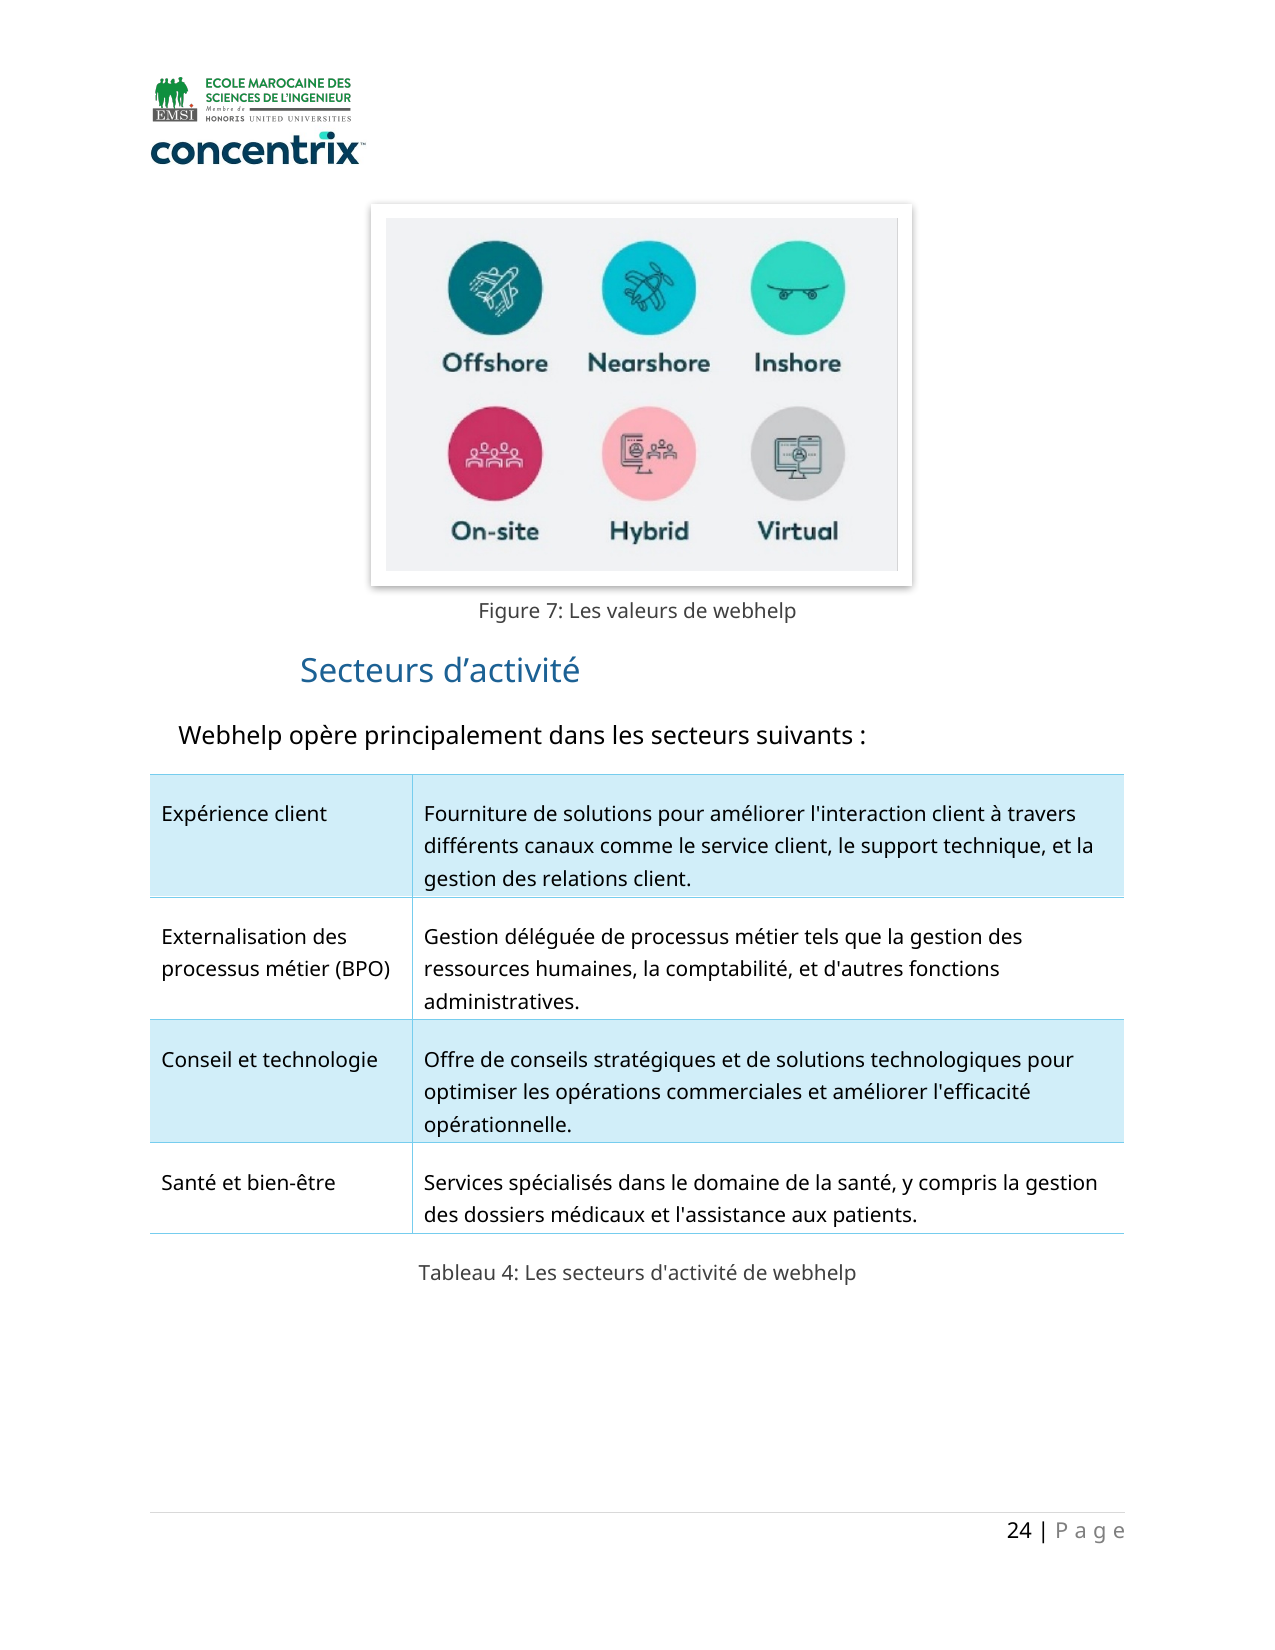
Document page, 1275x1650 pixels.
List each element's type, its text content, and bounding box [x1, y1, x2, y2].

table_cell Offre de conseils stratégiques et de solutions technologiques pour optimiser les opérations commerciales et améliorer l'efficacité opérationnelle. [413, 1020, 1124, 1142]
table_cell Conseil et technologie [150, 1020, 412, 1142]
text Tableau 4: Les secteurs d'activité de webhelp [150, 1258, 1125, 1287]
picture [150, 75, 368, 170]
text Figure 7: Les valeurs de webhelp [150, 596, 1125, 625]
table_cell Santé et bien-être [150, 1143, 412, 1233]
table_header Expérience client [150, 775, 412, 896]
table_header Fourniture de solutions pour améliorer l'interaction client à travers différents canaux comme le service client, le support technique, et la gestion des relations client. [413, 775, 1124, 896]
table_cell Gestion déléguée de processus métier tels que la gestion des ressources humaines, la comptabilité, et d'autres fonctions administratives. [413, 898, 1124, 1019]
subtitle Secteurs d’activité [225, 647, 1125, 693]
text Webhelp opère principalement dans les secteurs suivants : [150, 718, 1125, 752]
table_cell Services spécialisés dans le domaine de la santé, y compris la gestion des dossiers médicaux et l'assistance aux patients. [413, 1143, 1124, 1233]
picture [386, 218, 898, 571]
table_cell Externalisation des processus métier (BPO) [150, 898, 412, 1019]
